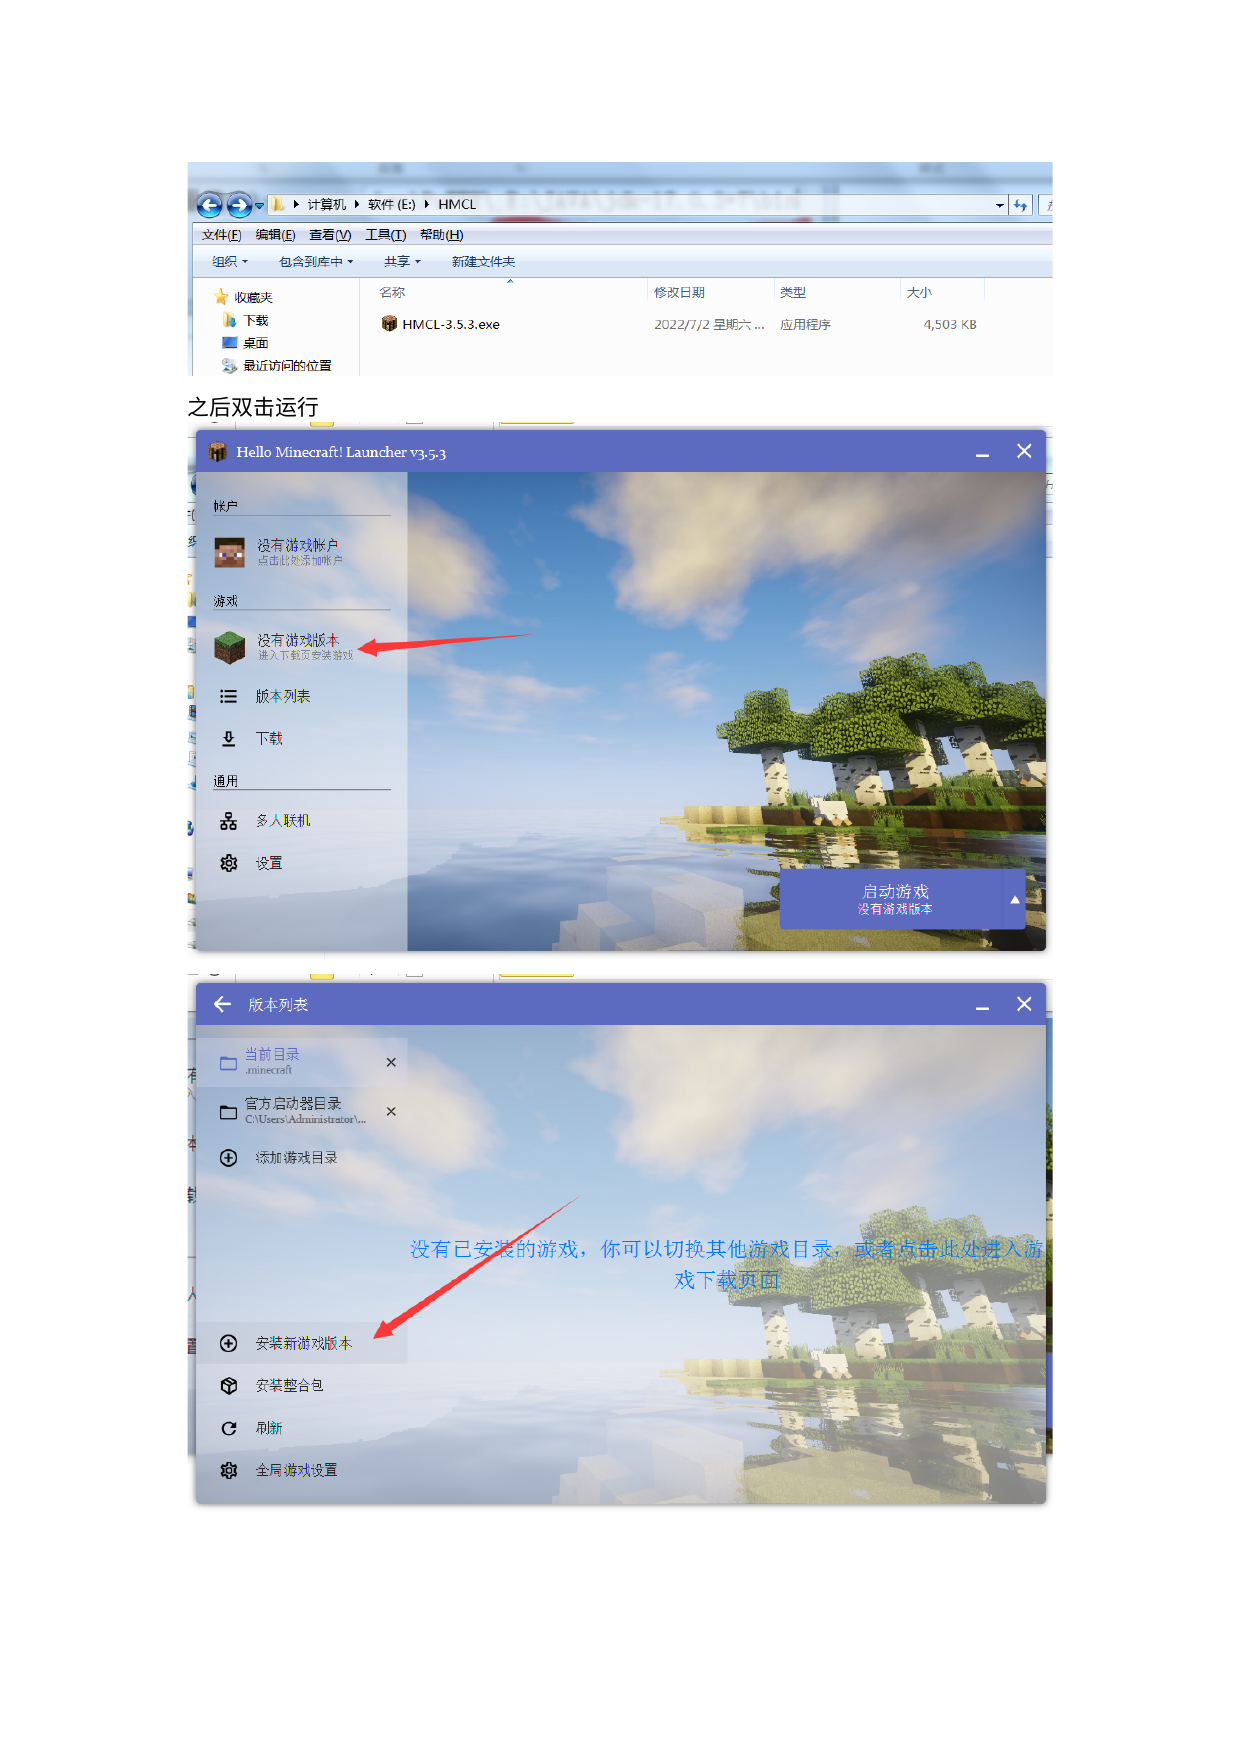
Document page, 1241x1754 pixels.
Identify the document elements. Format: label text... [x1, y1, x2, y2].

text 之后双击运行 [187, 389, 1053, 422]
picture [187, 162, 1053, 376]
picture [187, 422, 1053, 959]
picture [187, 974, 1053, 1512]
